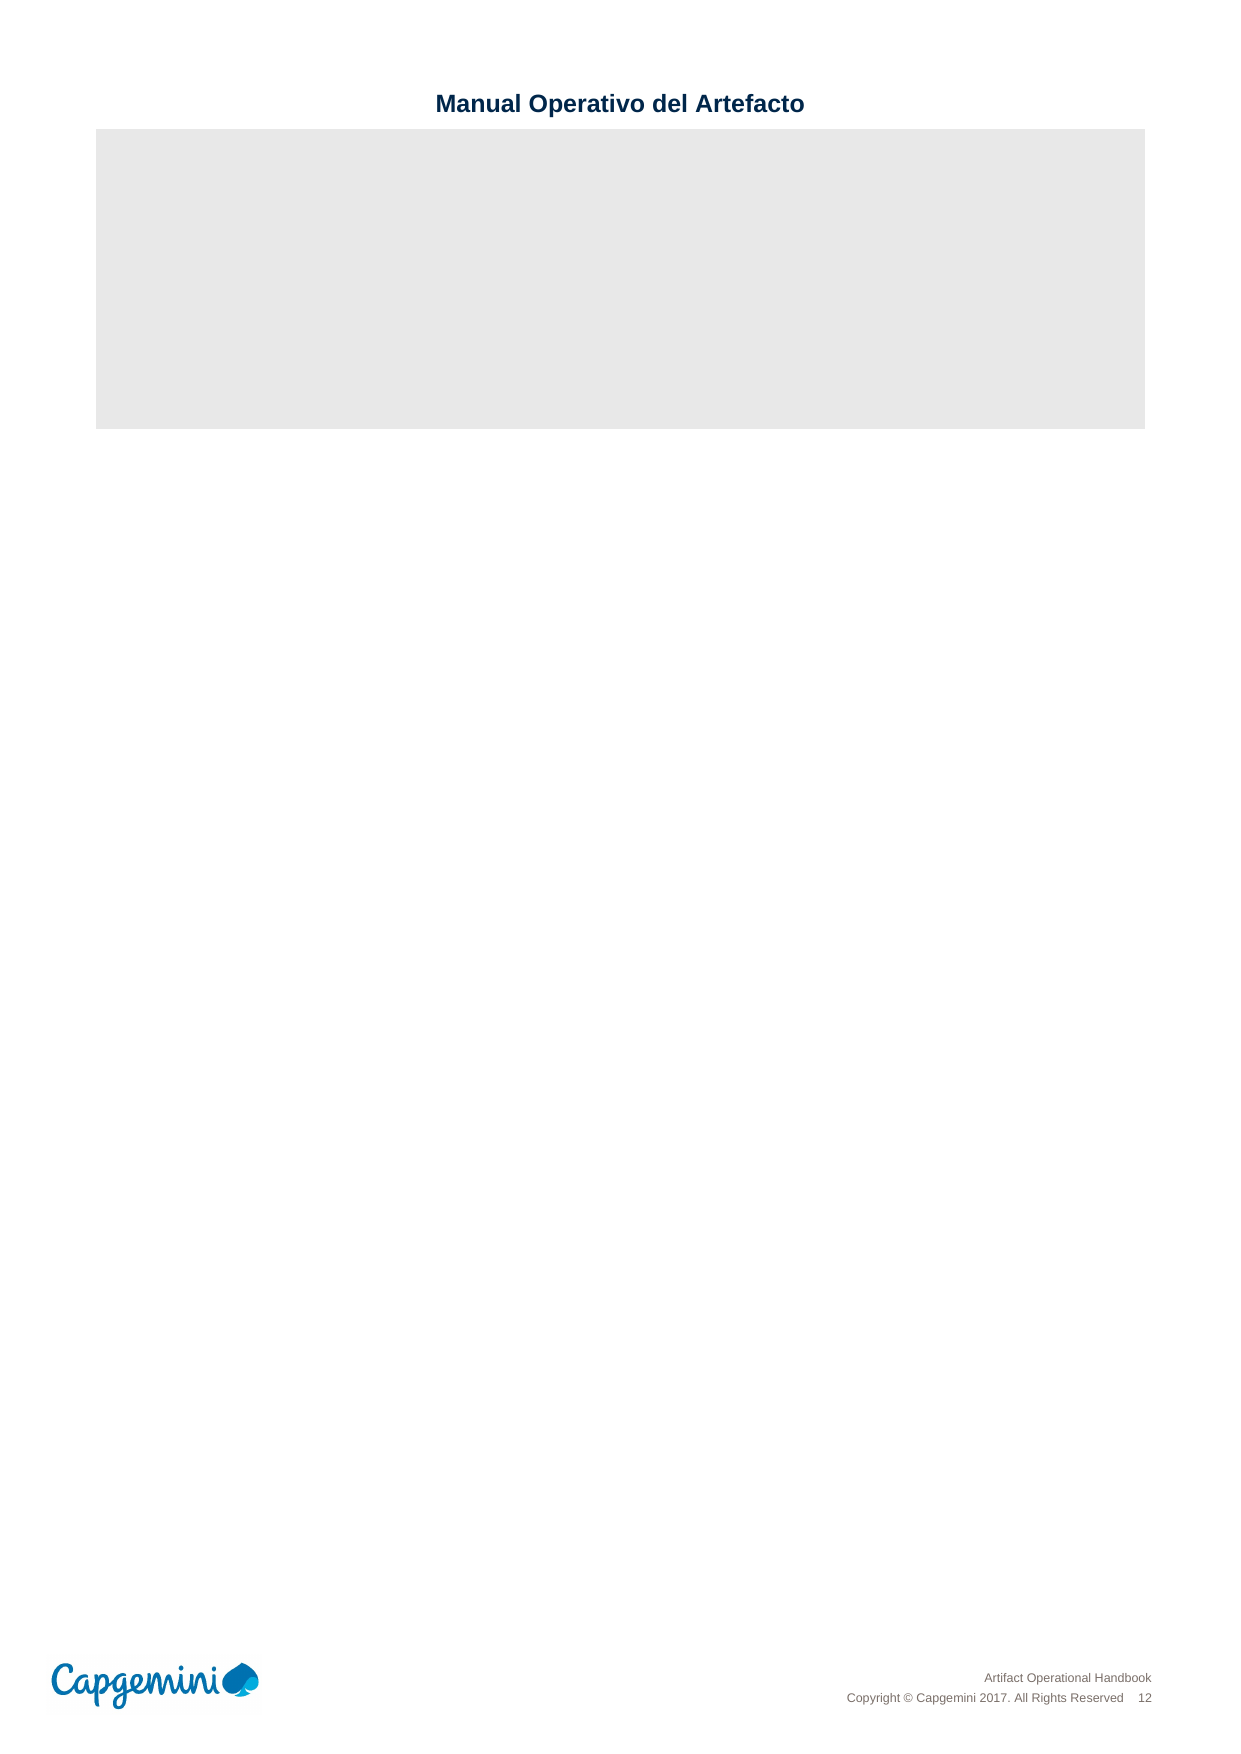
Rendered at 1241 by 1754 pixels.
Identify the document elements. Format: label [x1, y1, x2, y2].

picture [46, 1654, 263, 1715]
table_cell [157, 129, 546, 429]
table_cell [546, 129, 1145, 429]
table_cell [96, 129, 157, 429]
